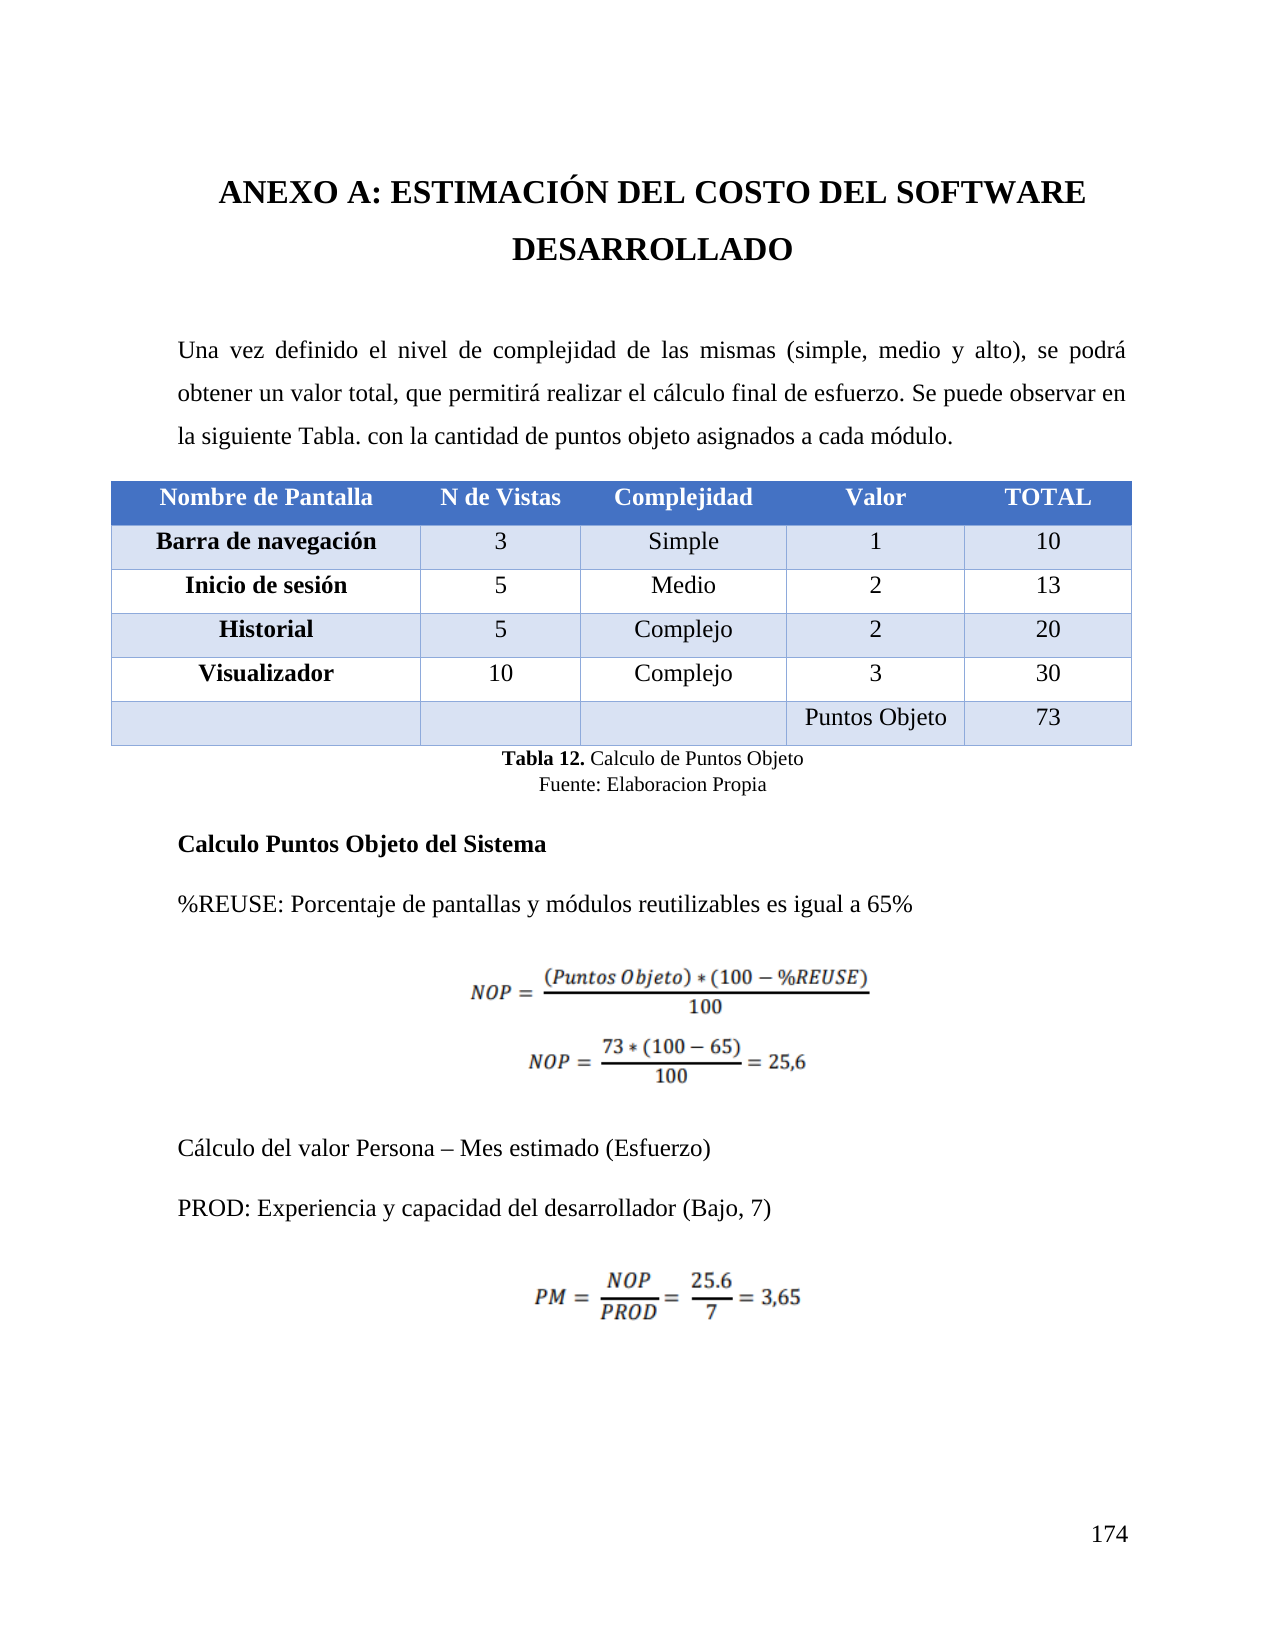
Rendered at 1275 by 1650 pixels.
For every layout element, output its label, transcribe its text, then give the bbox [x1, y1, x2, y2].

table_cell Barra de navegación [112, 526, 420, 569]
table_header Nombre de Pantalla [112, 482, 420, 525]
table_cell 3 [787, 658, 964, 701]
table_cell Complejo [581, 614, 786, 657]
text Cálculo del valor Persona – Mes estimado (Esfuerzo) [177, 1133, 1128, 1162]
table_header Complejidad [581, 482, 786, 525]
table_cell 5 [421, 614, 580, 657]
table_cell 10 [965, 526, 1131, 569]
table_cell Complejo [581, 658, 786, 701]
table_header Valor [787, 482, 964, 525]
table_cell Historial [112, 614, 420, 657]
table_cell 10 [421, 658, 580, 701]
table_cell 2 [787, 570, 964, 613]
table_cell [581, 702, 786, 745]
table_cell 1 [787, 526, 964, 569]
table_cell 2 [787, 614, 964, 657]
table_cell Inicio de sesión [112, 570, 420, 613]
table_cell [112, 702, 420, 745]
table_cell 3 [421, 526, 580, 569]
table_cell Medio [581, 570, 786, 613]
table_cell 73 [965, 702, 1131, 745]
table_header N de Vistas [421, 482, 580, 525]
table_cell 13 [965, 570, 1131, 613]
text Una vez definido el nivel de complejidad de las mismas (simple, medio y alto), se podrá obtener un valor total, que permitirá realizar el cálculo final de esfuerzo. Se puede observar en la siguiente Tabla. con la cantidad de puntos objeto asignados a cada módulo. [177, 335, 1128, 450]
picture [448, 948, 894, 1102]
subtitle ANEXO A: ESTIMACIÓN DEL COSTO DEL SOFTWARE DESARROLLADO [177, 172, 1128, 268]
table_cell 20 [965, 614, 1131, 657]
text PROD: Experiencia y capacidad del desarrollador (Bajo, 7) [177, 1193, 1128, 1221]
table_cell Simple [581, 526, 786, 569]
table_cell Puntos Objeto [787, 702, 964, 745]
table_cell [421, 702, 580, 745]
picture [530, 1252, 812, 1336]
table_cell 30 [965, 658, 1131, 701]
table_header TOTAL [965, 482, 1131, 525]
text Fuente: Elaboracion Propia [177, 772, 1128, 796]
text %REUSE: Porcentaje de pantallas y módulos reutilizables es igual a 65% [177, 889, 1128, 918]
text Calculo Puntos Objeto del Sistema [177, 829, 1128, 858]
table_cell 5 [421, 570, 580, 613]
table_cell Visualizador [112, 658, 420, 701]
text Tabla 12. Calculo de Puntos Objeto [177, 746, 1128, 770]
